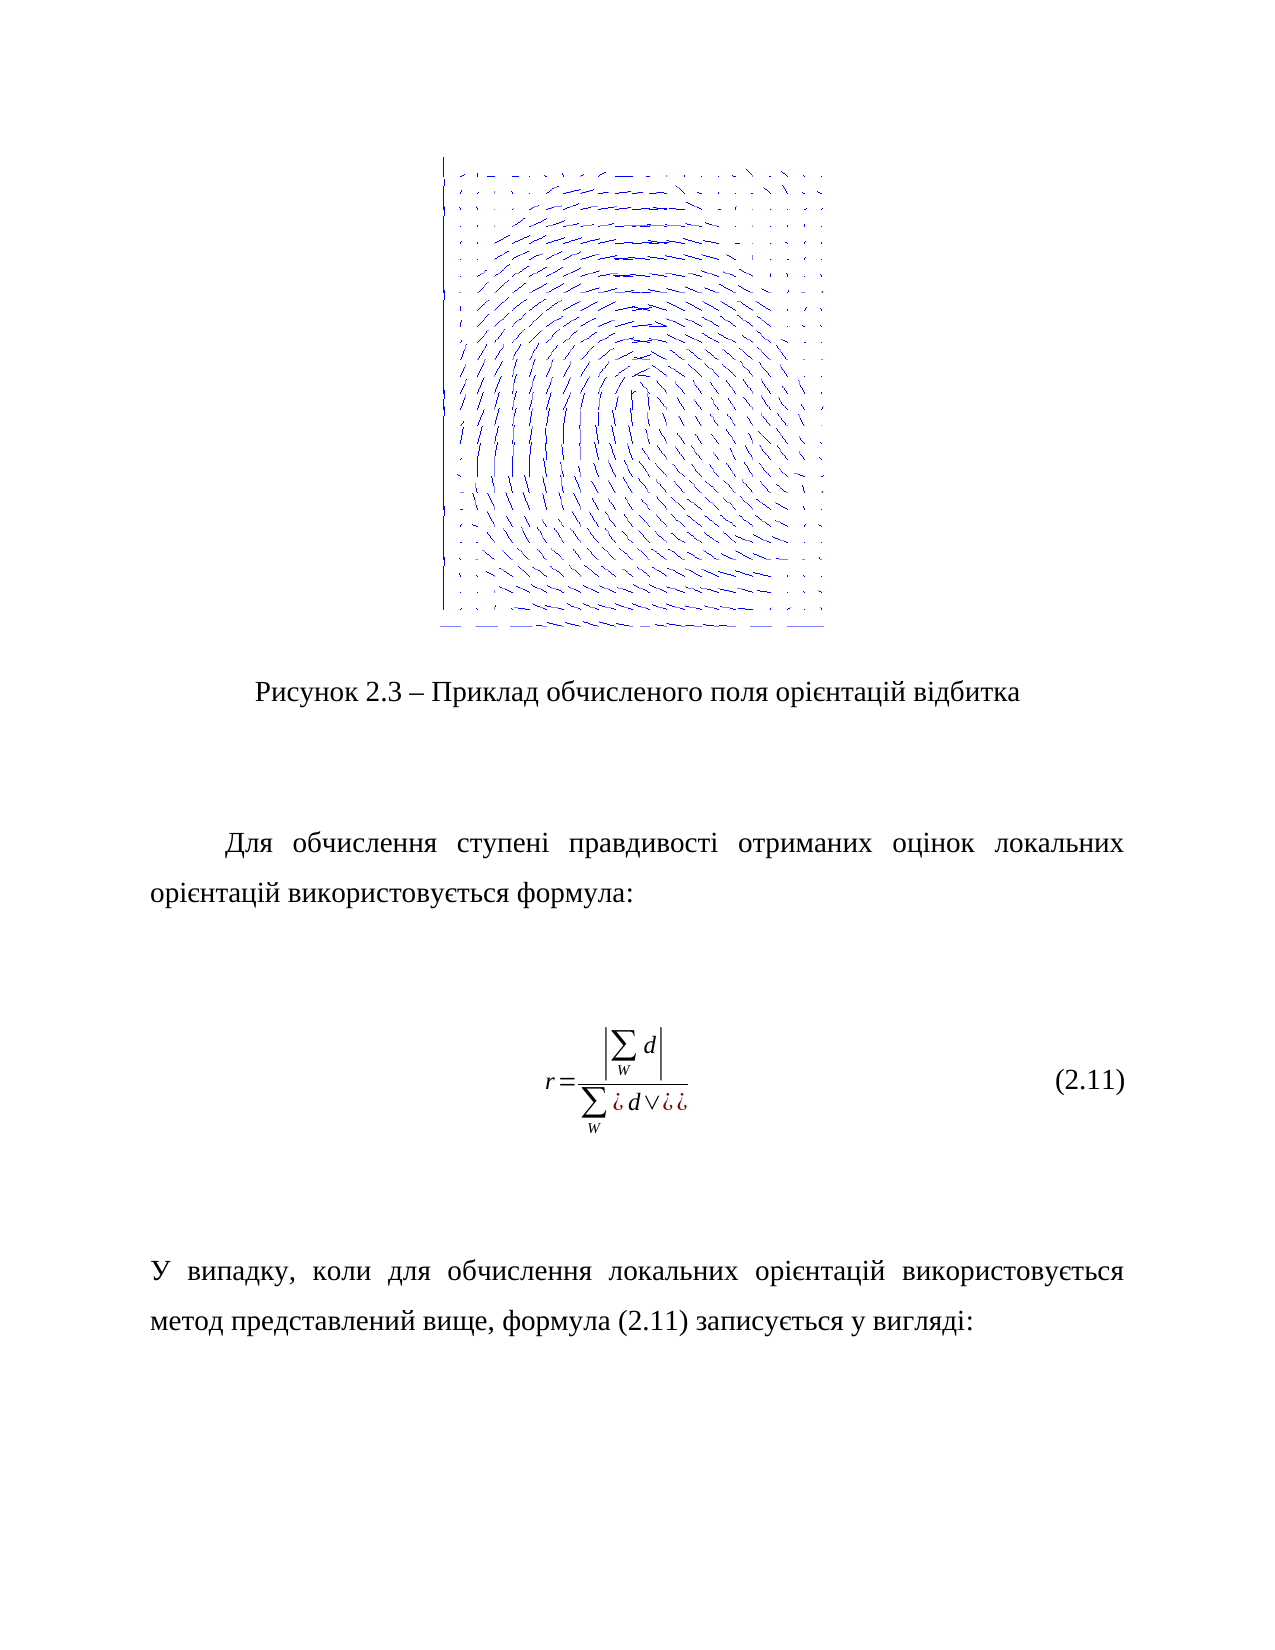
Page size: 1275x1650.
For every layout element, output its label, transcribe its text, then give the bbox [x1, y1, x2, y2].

text Рисунок 2.3 – Приклад обчисленого поля орієнтацій відбитка [150, 674, 1125, 708]
picture [437, 150, 838, 636]
text У випадку, коли для обчислення локальних орієнтацій використовується метод представлений вище, формула (2.11) записується у вигляді: [150, 1253, 1125, 1337]
text (2.11) [150, 1026, 1125, 1136]
text Для обчислення ступені правдивості отриманих оцінок локальних орієнтацій використовується формула: [150, 825, 1125, 909]
